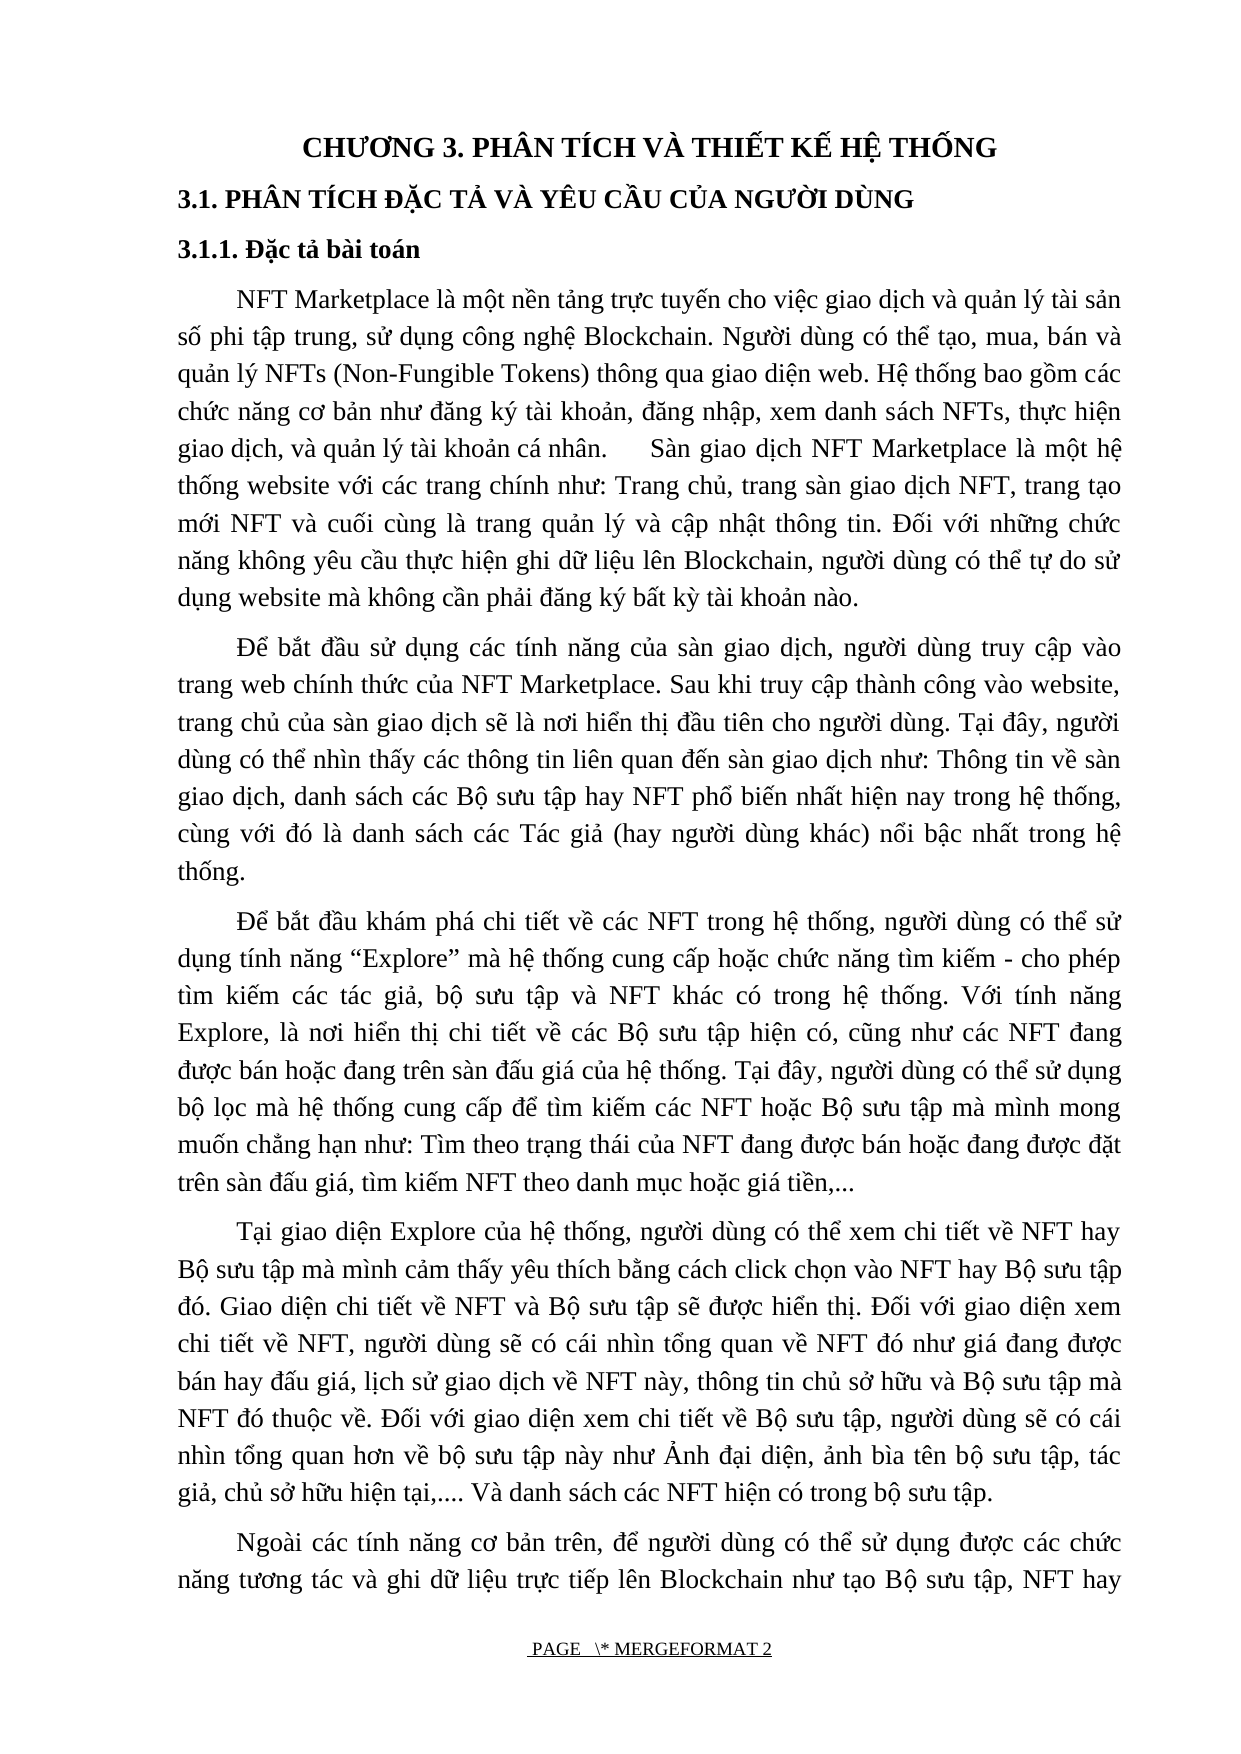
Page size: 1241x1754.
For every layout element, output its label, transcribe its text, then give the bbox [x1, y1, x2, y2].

subtitle 3.1. PHÂN TÍCH ĐẶC TẢ VÀ YÊU CẦU CỦA NGƯỜI DÙNG [177, 183, 1122, 214]
text Tại giao diện Explore của hệ thống, người dùng có thể xem chi tiết về NFT hay Bộ sưu tập mà mình cảm thấy yêu thích bằng cách click chọn vào NFT hay Bộ sưu tập đó. Giao diện chi tiết về NFT và Bộ sưu tập sẽ được hiển thị. Đối với giao diện xem chi tiết về NFT, người dùng sẽ có cái nhìn tổng quan về NFT đó như giá đang được bán hay đấu giá, lịch sử giao dịch về NFT này, thông tin chủ sở hữu và Bộ sưu tập mà NFT đó thuộc về. Đối với giao diện xem chi tiết về Bộ sưu tập, người dùng sẽ có cái nhìn tổng quan hơn về bộ sưu tập này như Ảnh đại diện, ảnh bìa tên bộ sưu tập, tác giả, chủ sở hữu hiện tại,.... Và danh sách các NFT hiện có trong bộ sưu tập. [177, 1215, 1122, 1508]
subtitle 3.1.1. Đặc tả bài toán [177, 233, 1122, 264]
subtitle CHƯƠNG 3. PHÂN TÍCH VÀ THIẾT KẾ HỆ THỐNG [177, 131, 1122, 164]
text Để bắt đầu khám phá chi tiết về các NFT trong hệ thống, người dùng có thể sử dụng tính năng “Explore” mà hệ thống cung cấp hoặc chức năng tìm kiếm - cho phép tìm kiếm các tác giả, bộ sưu tập và NFT khác có trong hệ thống. Với tính năng Explore, là nơi hiển thị chi tiết về các Bộ sưu tập hiện có, cũng như các NFT đang được bán hoặc đang trên sàn đấu giá của hệ thống. Tại đây, người dùng có thể sử dụng bộ lọc mà hệ thống cung cấp để tìm kiếm các NFT hoặc Bộ sưu tập mà mình mong muốn chẳng hạn như: Tìm theo trạng thái của NFT đang được bán hoặc đang được đặt trên sàn đấu giá, tìm kiếm NFT theo danh mục hoặc giá tiền,... [177, 904, 1122, 1197]
text Để bắt đầu sử dụng các tính năng của sàn giao dịch, người dùng truy cập vào trang web chính thức của NFT Marketplace. Sau khi truy cập thành công vào website, trang chủ của sàn giao dịch sẽ là nơi hiển thị đầu tiên cho người dùng. Tại đây, người dùng có thể nhìn thấy các thông tin liên quan đến sàn giao dịch như: Thông tin về sàn giao dịch, danh sách các Bộ sưu tập hay NFT phổ biến nhất hiện nay trong hệ thống, cùng với đó là danh sách các Tác giả (hay người dùng khác) nổi bậc nhất trong hệ thống. [177, 631, 1122, 886]
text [177, 1526, 1122, 1595]
text NFT Marketplace là một nền tảng trực tuyến cho việc giao dịch và quản lý tài sản số phi tập trung, sử dụng công nghệ Blockchain. Người dùng có thể tạo, mua, bán và quản lý NFTs (Non-Fungible Tokens) thông qua giao diện web. Hệ thống bao gồm các chức năng cơ bản như đăng ký tài khoản, đăng nhập, xem danh sách NFTs, thực hiện giao dịch, và quản lý tài khoản cá nhân. Sàn giao dịch NFT Marketplace là một hệ thống website với các trang chính như: Trang chủ, trang sàn giao dịch NFT, trang tạo mới NFT và cuối cùng là trang quản lý và cập nhật thông tin. Đối với những chức năng không yêu cầu thực hiện ghi dữ liệu lên Blockchain, người dùng có thể tự do sử dụng website mà không cần phải đăng ký bất kỳ tài khoản nào. [177, 283, 1122, 612]
